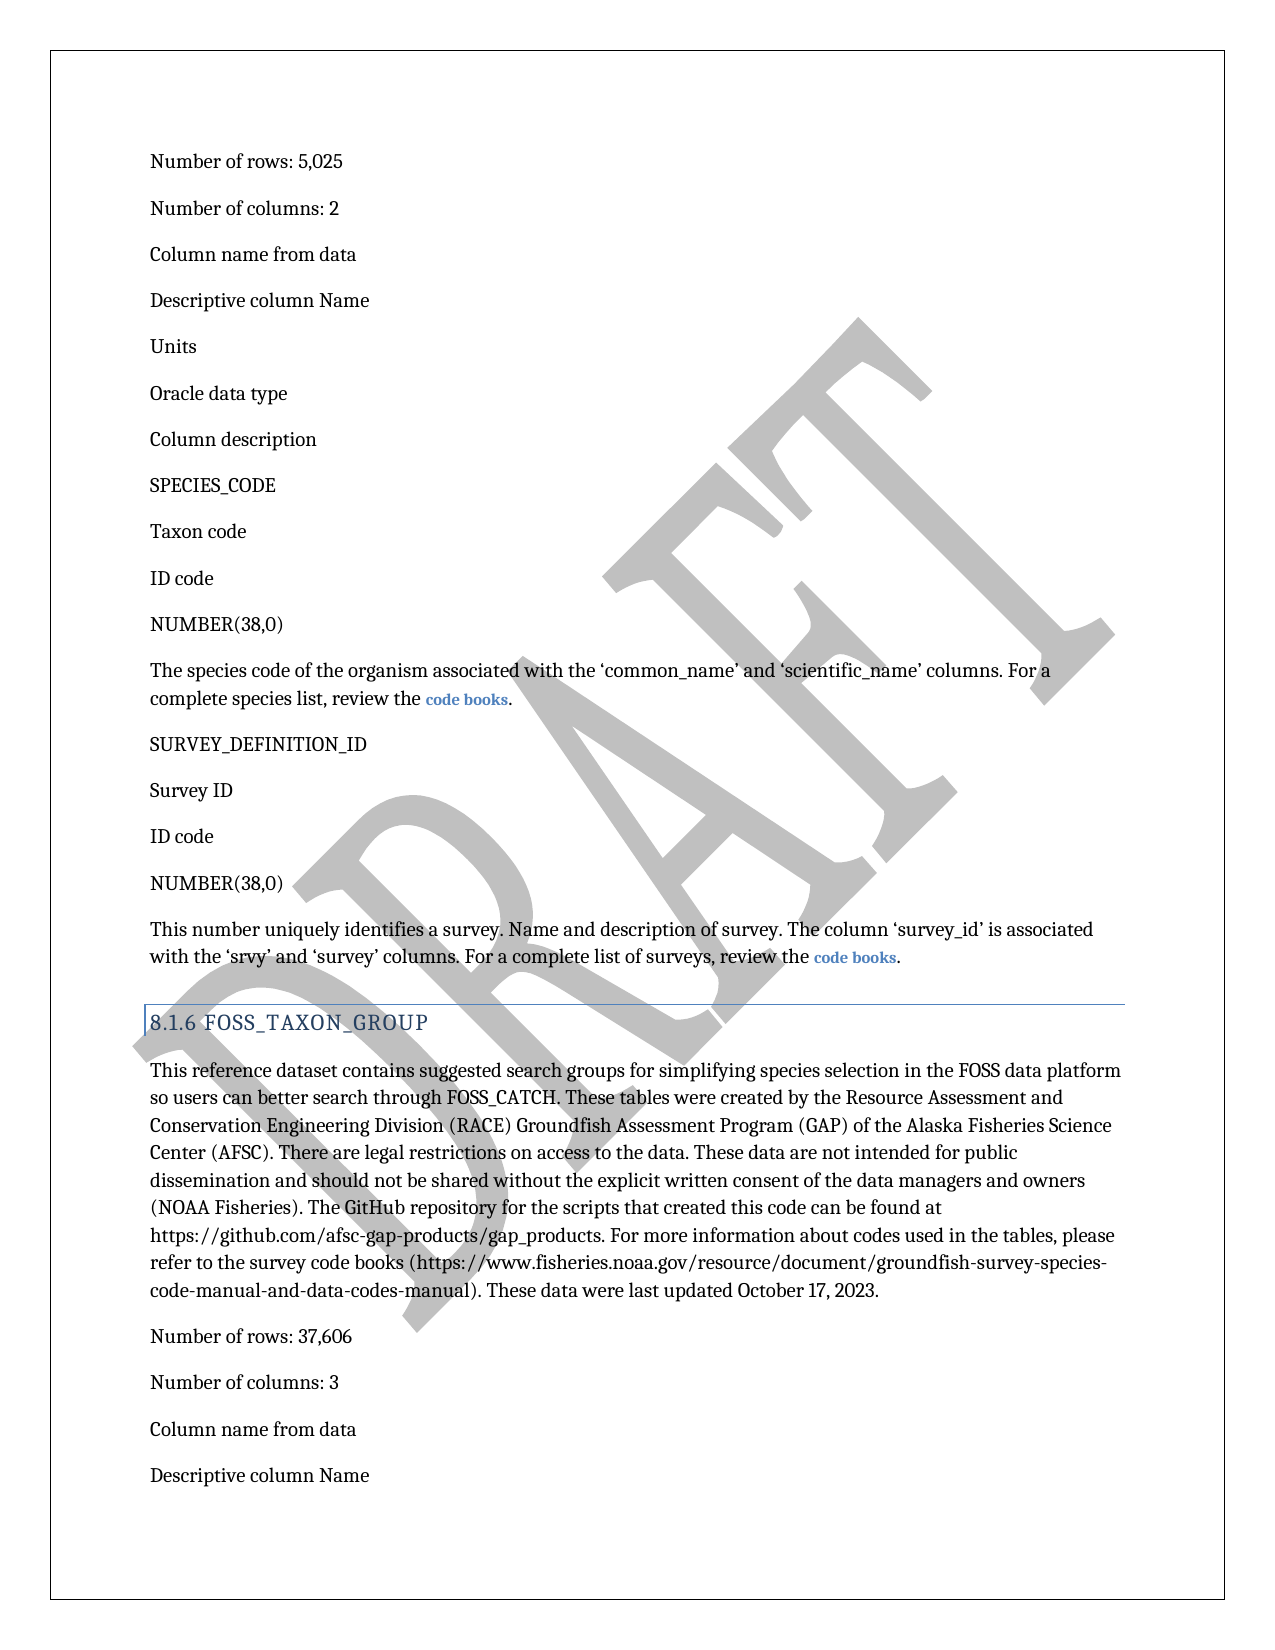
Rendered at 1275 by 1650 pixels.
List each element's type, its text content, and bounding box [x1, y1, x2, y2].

text NUMBER(38,0) [150, 871, 1125, 895]
text Survey ID [150, 779, 1125, 803]
text Column description [150, 427, 1125, 451]
text ID code [150, 566, 1125, 590]
text SPECIES_CODE [150, 474, 1125, 498]
text Descriptive column Name [150, 289, 1125, 313]
text NUMBER(38,0) [150, 612, 1125, 636]
text Descriptive column Name [150, 1463, 1125, 1487]
text SURVEY_DEFINITION_ID [150, 732, 1125, 756]
text ID code [150, 825, 1125, 849]
text Units [150, 335, 1125, 359]
text This reference dataset contains suggested search groups for simplifying species selection in the FOSS data platform so users can better search through FOSS_CATCH. These tables were created by the Resource Assessment and Conservation Engineering Division (RACE) Groundfish Assessment Program (GAP) of the Alaska Fisheries Science Center (AFSC). There are legal restrictions on access to the data. These data are not intended for public dissemination and should not be shared without the explicit written consent of the data managers and owners (NOAA Fisheries). The GitHub repository for the scripts that created this code can be found at https://github.com/afsc-gap-products/gap_products. For more information about codes used in the tables, please refer to the survey code books (https://www.fisheries.noaa.gov/resource/document/groundfish-survey-species-code-manual-and-data-codes-manual). These data were last updated October 17, 2023. [150, 1058, 1125, 1302]
text Number of rows: 5,025 [150, 150, 1125, 174]
text Column name from data [150, 242, 1125, 266]
text Column name from data [150, 1417, 1125, 1441]
subtitle 8.1.6 FOSS_TAXON_GROUP [146, 1005, 1125, 1036]
text Taxon code [150, 520, 1125, 544]
text Number of columns: 2 [150, 196, 1125, 220]
text Number of columns: 3 [150, 1371, 1125, 1395]
text This number uniquely identifies a survey. Name and description of survey. The column ‘survey_id’ is associated with the ‘srvy’ and ‘survey’ columns. For a complete list of surveys, review the code books. [150, 917, 1125, 969]
text Number of rows: 37,606 [150, 1325, 1125, 1349]
text Oracle data type [150, 381, 1125, 405]
text The species code of the organism associated with the ‘common_name’ and ‘scientific_name’ columns. For a complete species list, review the code books. [150, 659, 1125, 710]
